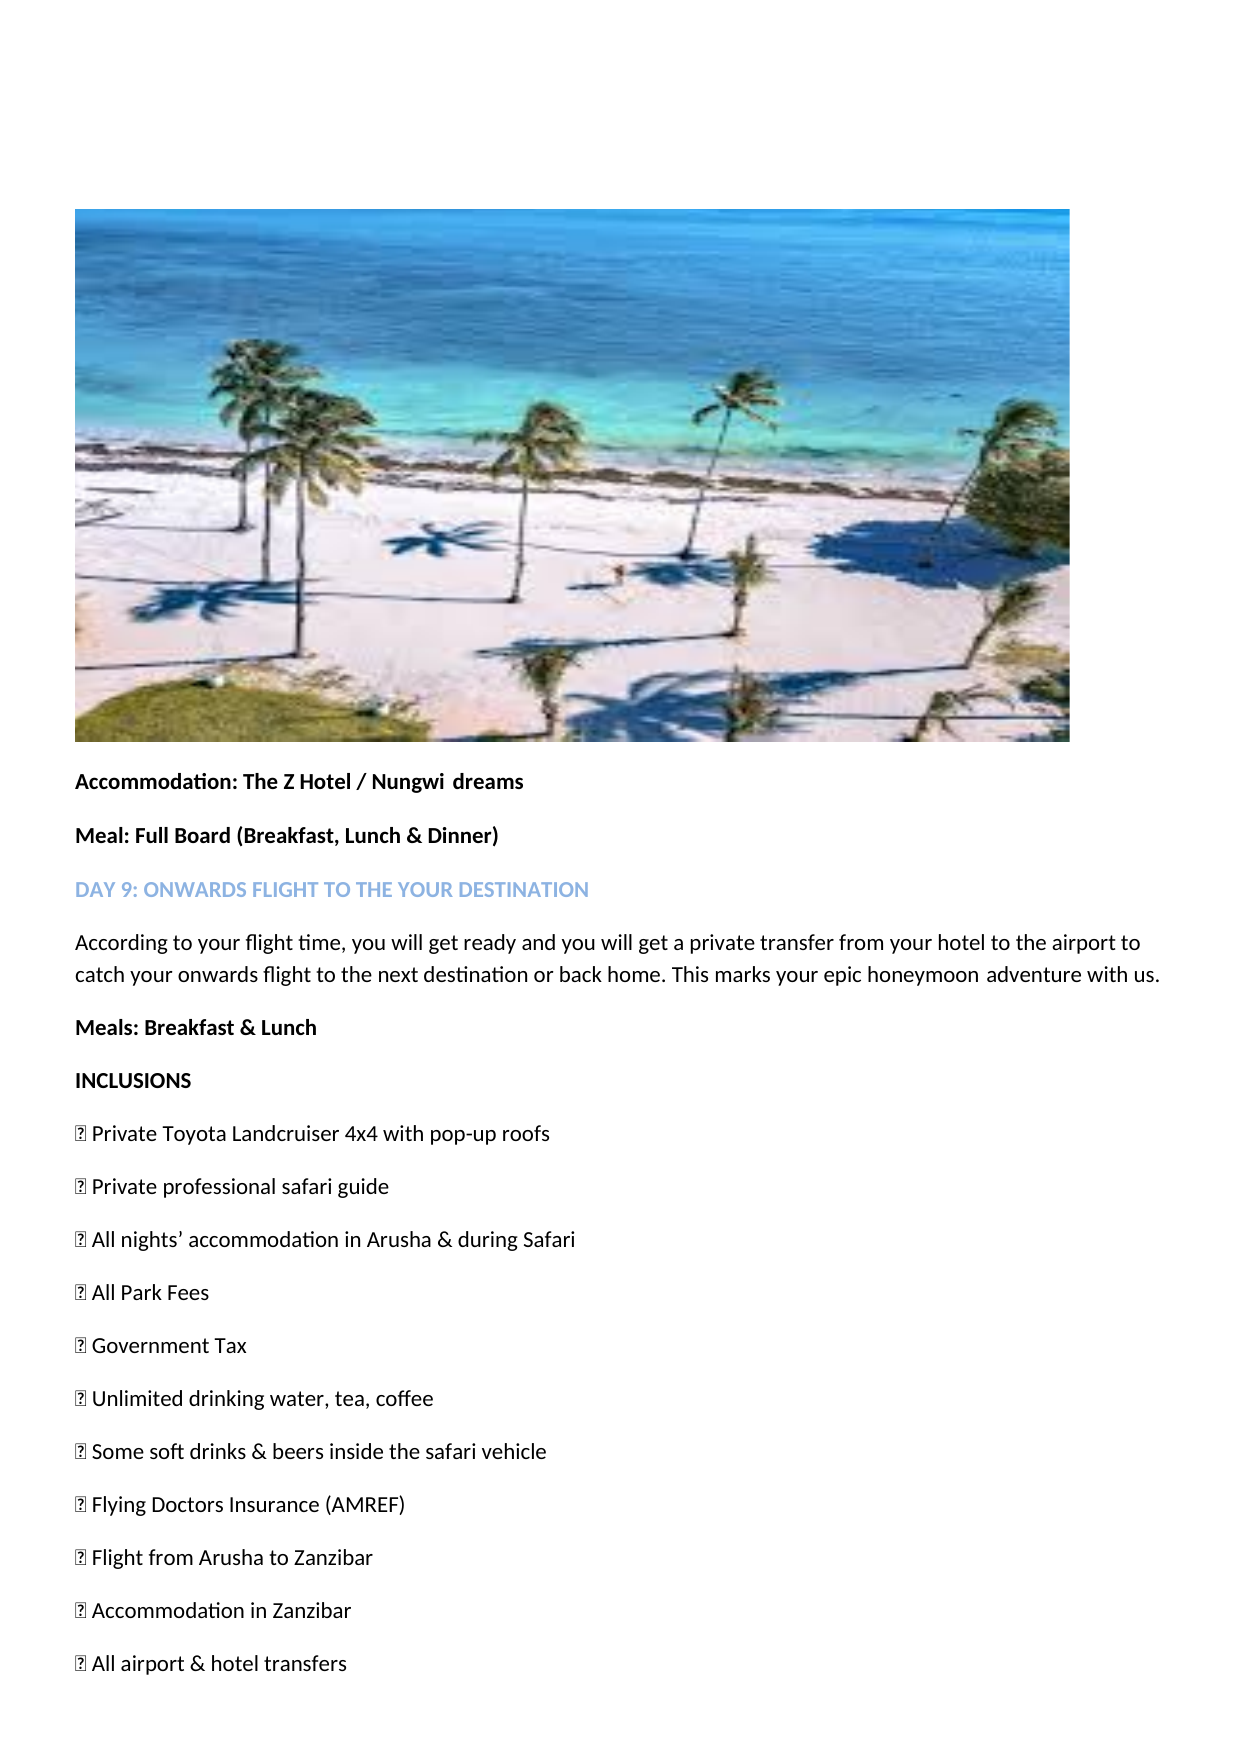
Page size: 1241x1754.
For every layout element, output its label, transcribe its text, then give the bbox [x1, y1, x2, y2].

text Accommodation: The Z Hotel / Nungwi dreams [75, 767, 1165, 795]
text According to your flight time, you will get ready and you will get a private transfer from your hotel to the airport to catch your onwards flight to the next destination or back home. This marks your epic honeymoon adventure with us. [75, 928, 1165, 988]
picture [75, 209, 1070, 742]
text  All airport & hotel transfers [75, 1649, 1165, 1677]
text  All Park Fees [75, 1278, 1165, 1306]
text INCLUSIONS [75, 1066, 1165, 1094]
text DAY 9: ONWARDS FLIGHT TO THE YOUR DESTINATION [75, 875, 1165, 903]
text  Government Tax [75, 1331, 1165, 1359]
text  All nights’ accommodation in Arusha & during Safari [75, 1225, 1165, 1253]
text  Private professional safari guide [75, 1172, 1165, 1200]
text  Flight from Arusha to Zanzibar [75, 1543, 1165, 1571]
text  Accommodation in Zanzibar [75, 1596, 1165, 1624]
text Meals: Breakfast & Lunch [75, 1013, 1165, 1041]
text Meal: Full Board (Breakfast, Lunch & Dinner) [75, 822, 1165, 850]
text  Private Toyota Landcruiser 4x4 with pop-up roofs [75, 1119, 1165, 1147]
text  Some soft drinks & beers inside the safari vehicle [75, 1437, 1165, 1465]
text  Flying Doctors Insurance (AMREF) [75, 1490, 1165, 1518]
text  Unlimited drinking water, tea, coffee [75, 1384, 1165, 1412]
